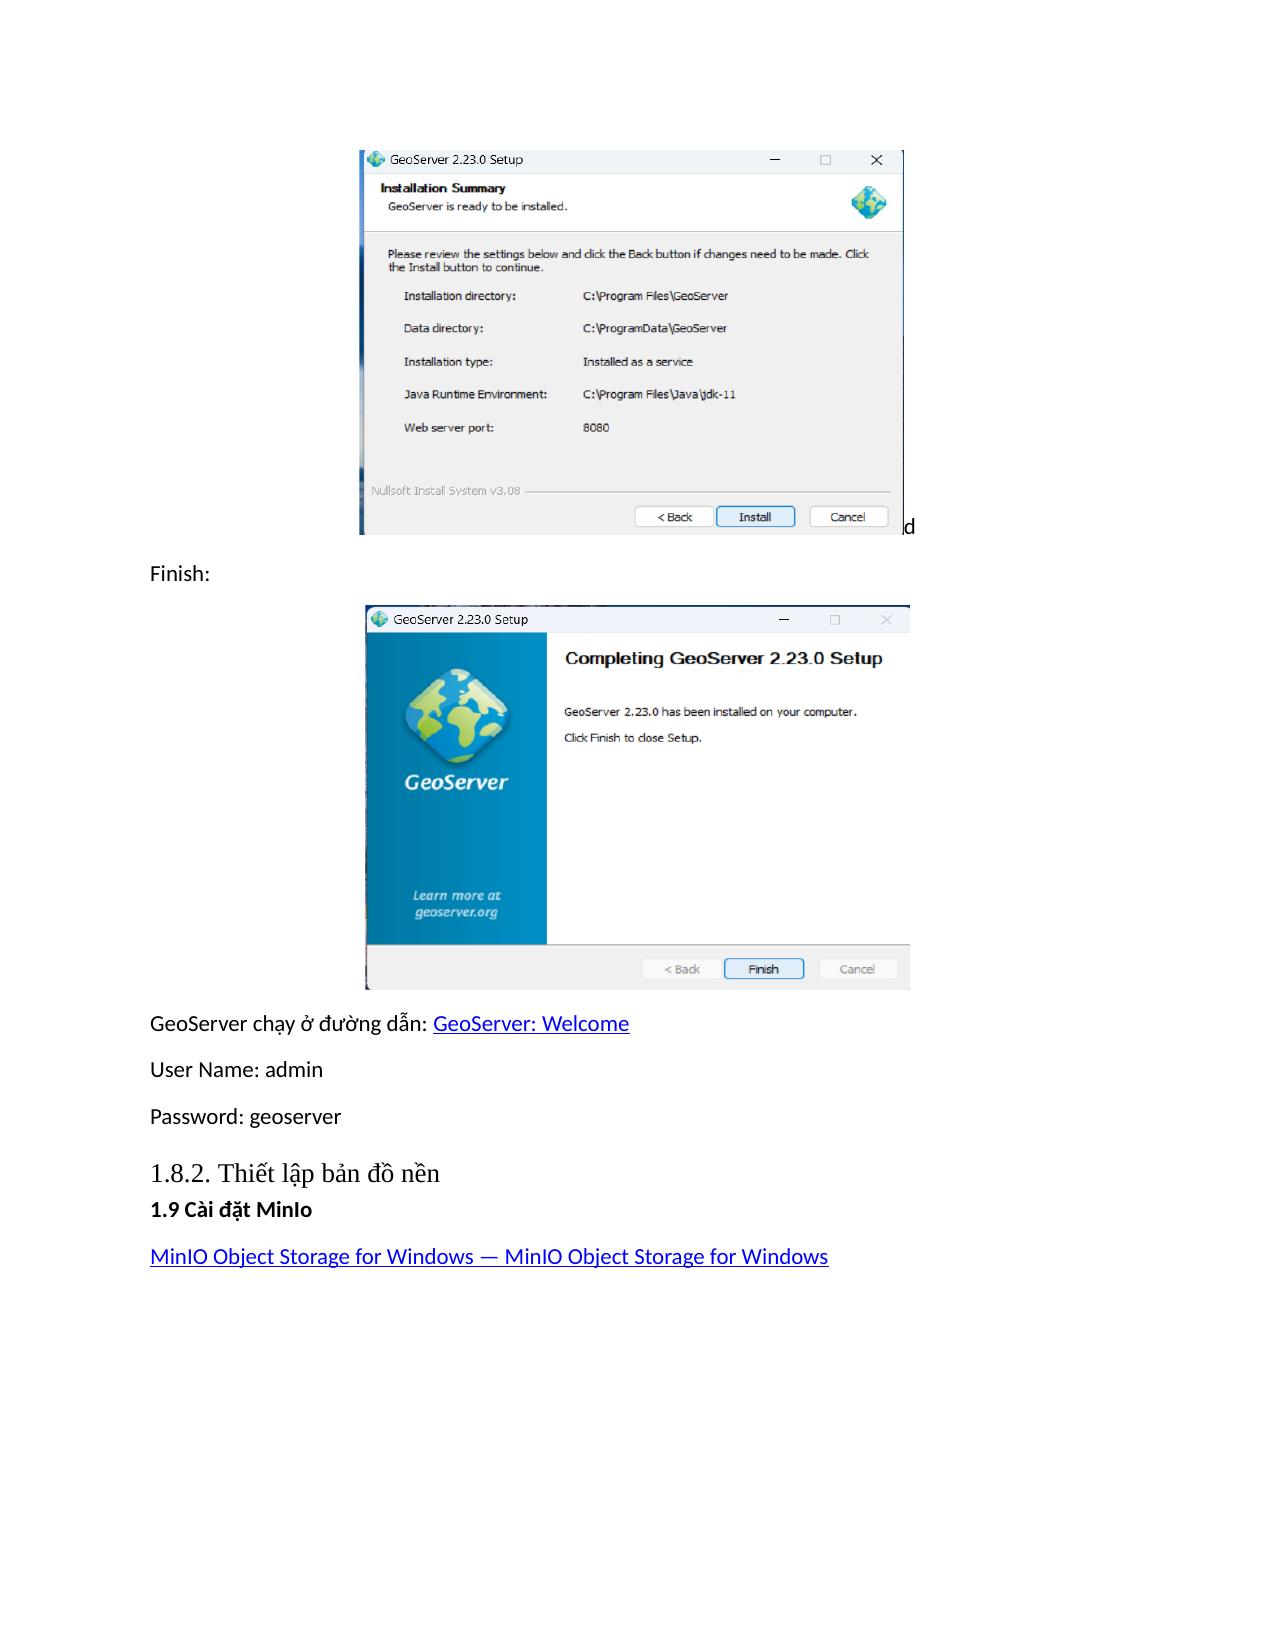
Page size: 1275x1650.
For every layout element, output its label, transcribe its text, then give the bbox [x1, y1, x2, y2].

text Finish: [150, 559, 1125, 587]
text Password: geoserver [150, 1102, 1125, 1130]
picture [365, 605, 910, 990]
text MinIO Object Storage for Windows — MinIO Object Storage for Windows [150, 1242, 1125, 1270]
text 1.9 Cài đặt MinIo [150, 1195, 1125, 1223]
text User Name: admin [150, 1056, 1125, 1083]
picture [359, 150, 904, 535]
subtitle Thiết lập bản đồ nền [150, 1158, 1125, 1189]
text GeoServer chạy ở đường dẫn: GeoServer: Welcome [150, 1009, 1125, 1037]
